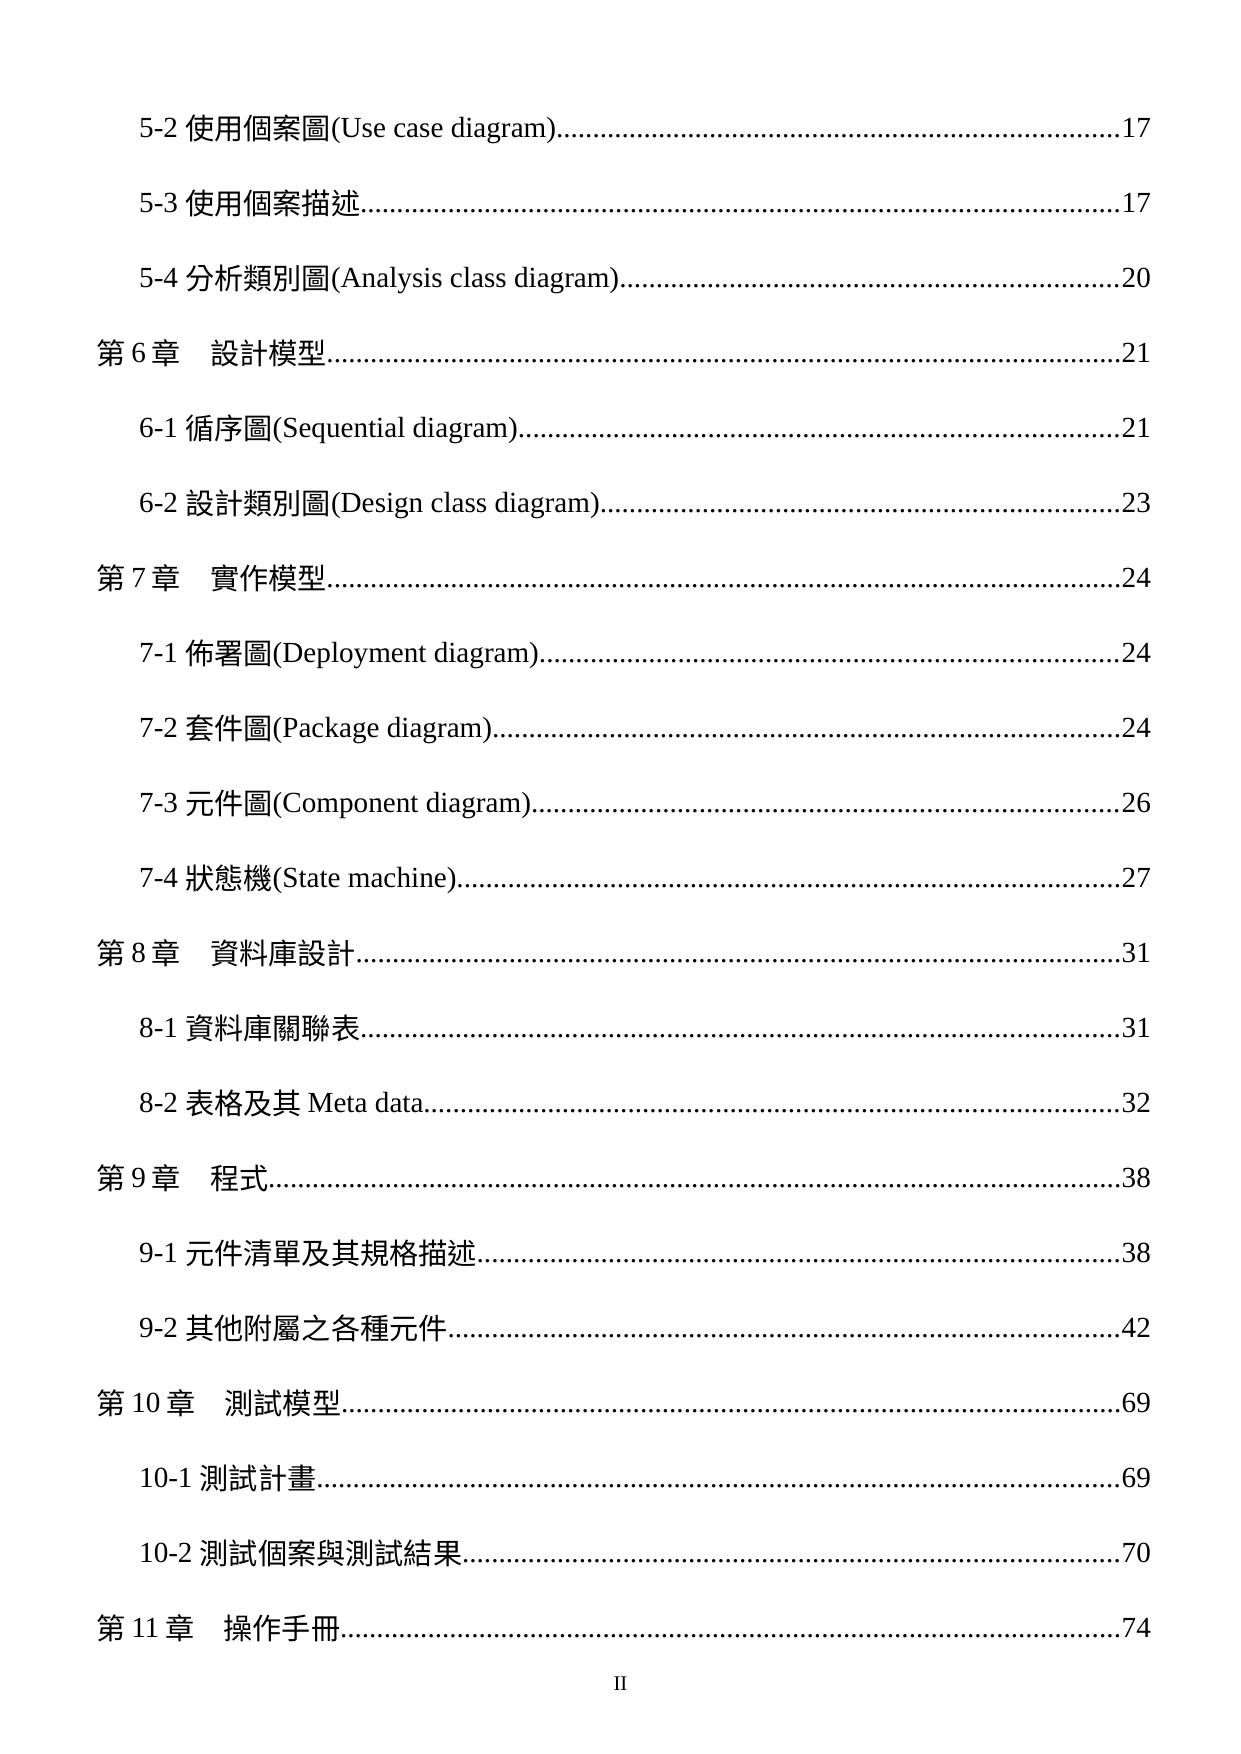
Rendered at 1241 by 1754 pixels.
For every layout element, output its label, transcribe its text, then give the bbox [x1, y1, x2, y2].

text 5-2 使用個案圖(Use case diagram) 17 [139, 89, 1152, 164]
text 第8章 資料庫設計 31 [89, 914, 1152, 989]
text 5-3 使用個案描述 17 [139, 164, 1152, 239]
text 10-1 測試計畫 69 [139, 1439, 1152, 1514]
text 第9章 程式 38 [89, 1139, 1152, 1214]
text 8-2 表格及其Meta data 32 [139, 1064, 1152, 1139]
text 5-4 分析類別圖(Analysis class diagram) 20 [139, 239, 1152, 314]
text 8-1 資料庫關聯表 31 [139, 989, 1152, 1064]
text 7-3 元件圖(Component diagram) 26 [139, 764, 1152, 839]
text 6-2 設計類別圖(Design class diagram) 23 [139, 464, 1152, 539]
text 7-4 狀態機(State machine) 27 [139, 839, 1152, 914]
text 第11章 操作手冊 74 [89, 1589, 1152, 1664]
text 7-2 套件圖(Package diagram) 24 [139, 689, 1152, 764]
text 第6章 設計模型 21 [89, 314, 1152, 389]
text 9-1 元件清單及其規格描述 38 [139, 1214, 1152, 1289]
text 9-2 其他附屬之各種元件 42 [139, 1289, 1152, 1364]
text 10-2 測試個案與測試結果 70 [139, 1514, 1152, 1589]
text 7-1 佈署圖(Deployment diagram) 24 [139, 614, 1152, 689]
text 6-1 循序圖(Sequential diagram) 21 [139, 389, 1152, 464]
text 第7章 實作模型 24 [89, 539, 1152, 614]
text 第10章 測試模型 69 [89, 1364, 1152, 1439]
